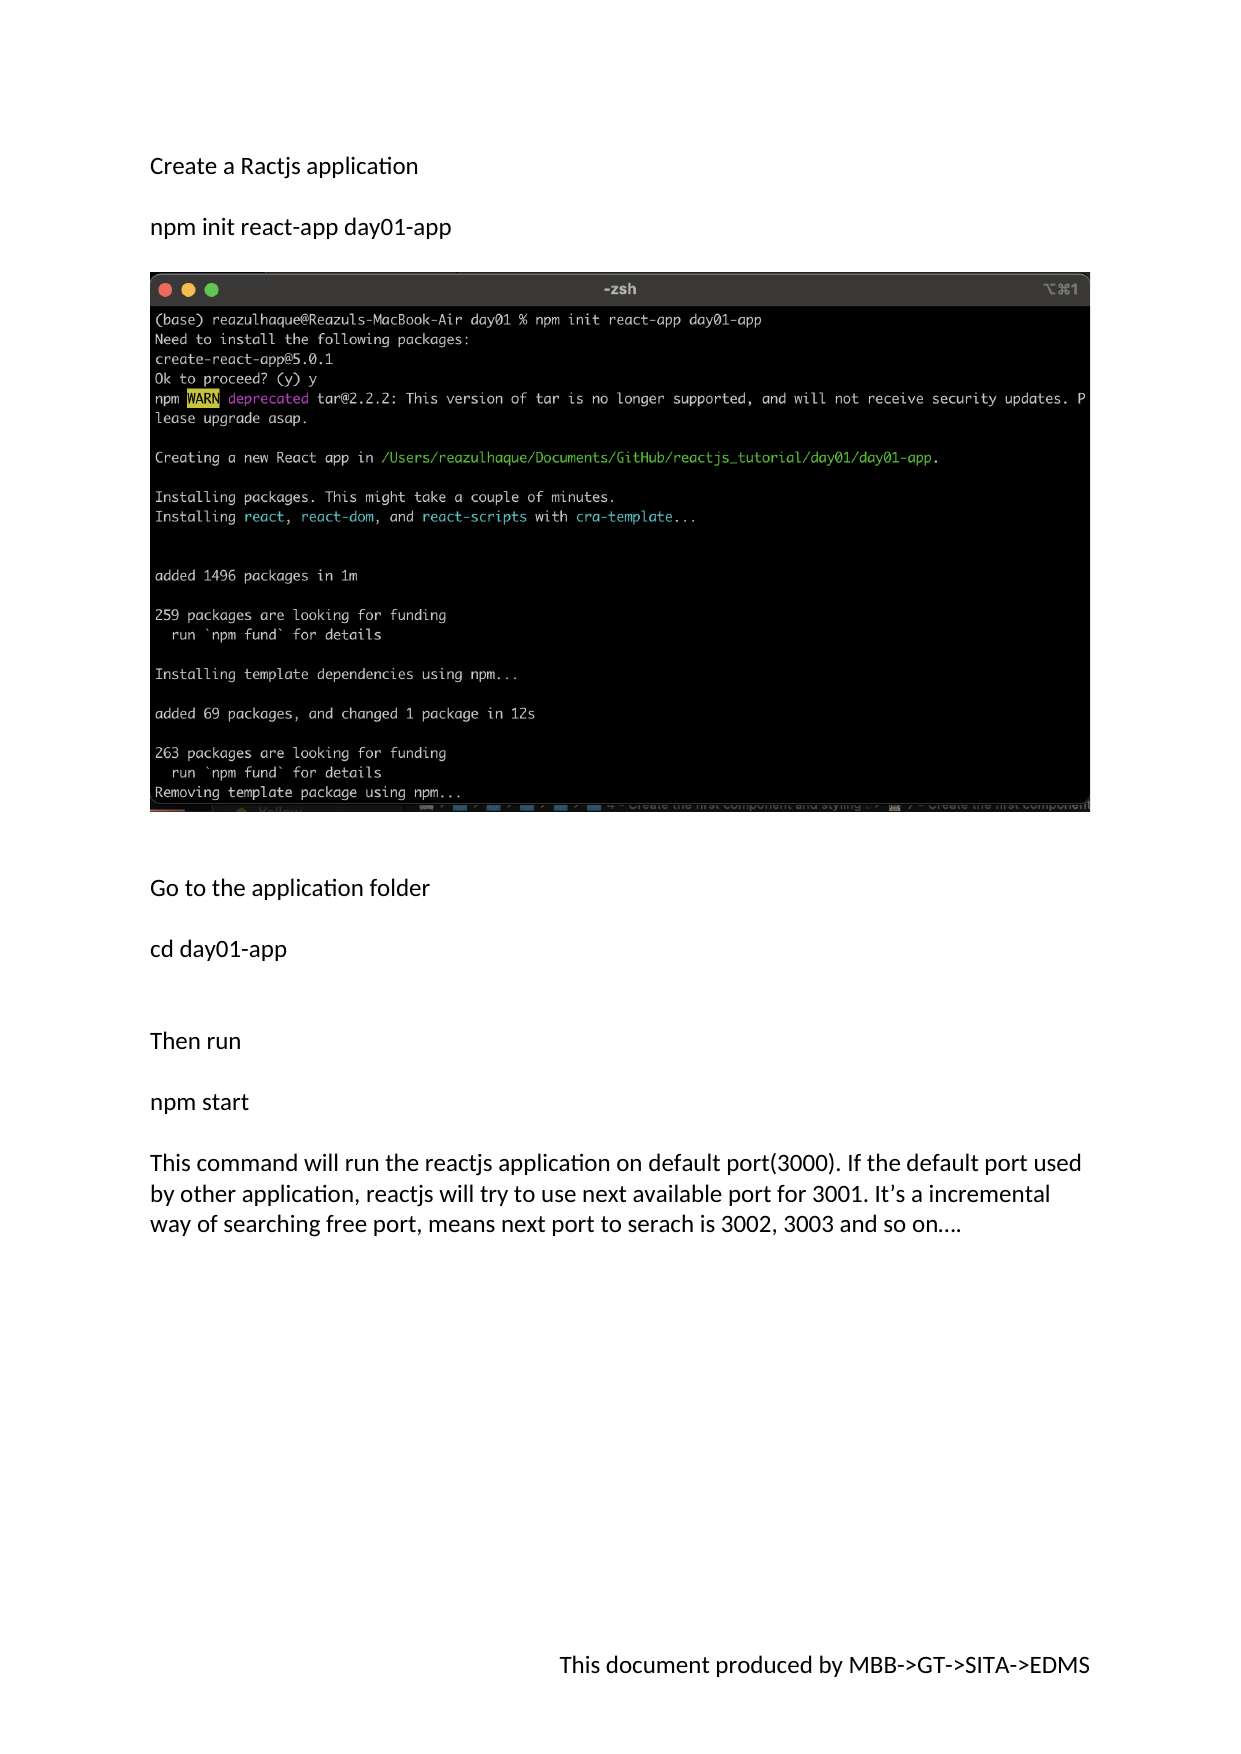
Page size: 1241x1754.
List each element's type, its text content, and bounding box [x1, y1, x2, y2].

text npm start [150, 1086, 1090, 1117]
text npm init react-app day01-app [150, 211, 1090, 242]
text Go to the application folder [150, 872, 1090, 903]
text This command will run the reactjs application on default port(3000). If the default port used by other application, reactjs will try to use next available port for 3001. It’s a incremental way of searching free port, means next port to serach is 3002, 3003 and so on…. [150, 1147, 1090, 1239]
text cd day01-app [150, 933, 1090, 964]
picture [150, 272, 1091, 812]
text Then run [150, 1025, 1090, 1056]
text Create a Ractjs application [150, 150, 1090, 181]
